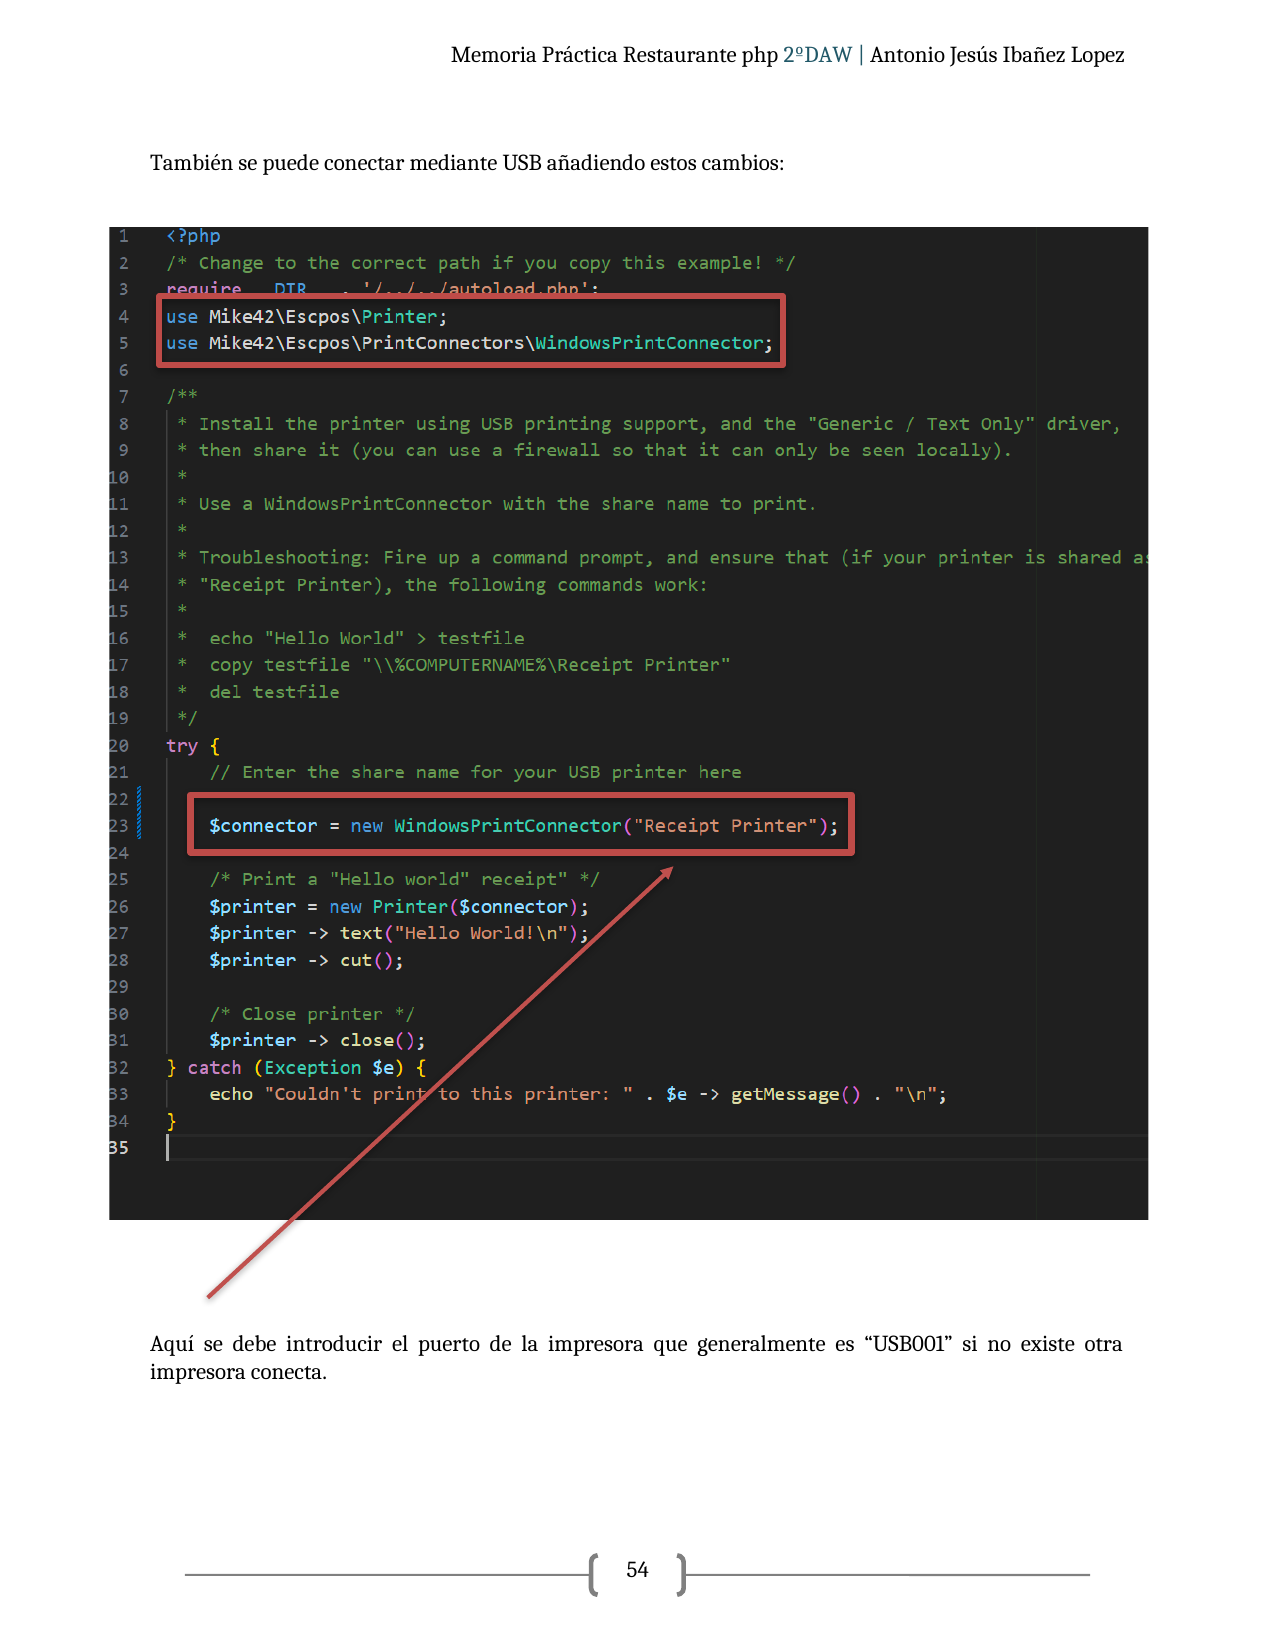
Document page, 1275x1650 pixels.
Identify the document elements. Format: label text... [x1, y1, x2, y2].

text Aquí se debe introducir el puerto de la impresora que generalmente es “USB001” si no existe otra impresora conecta. [150, 1331, 1125, 1386]
picture [109, 227, 1149, 1220]
text También se puede conectar mediante USB añadiendo estos cambios: [150, 150, 1125, 176]
